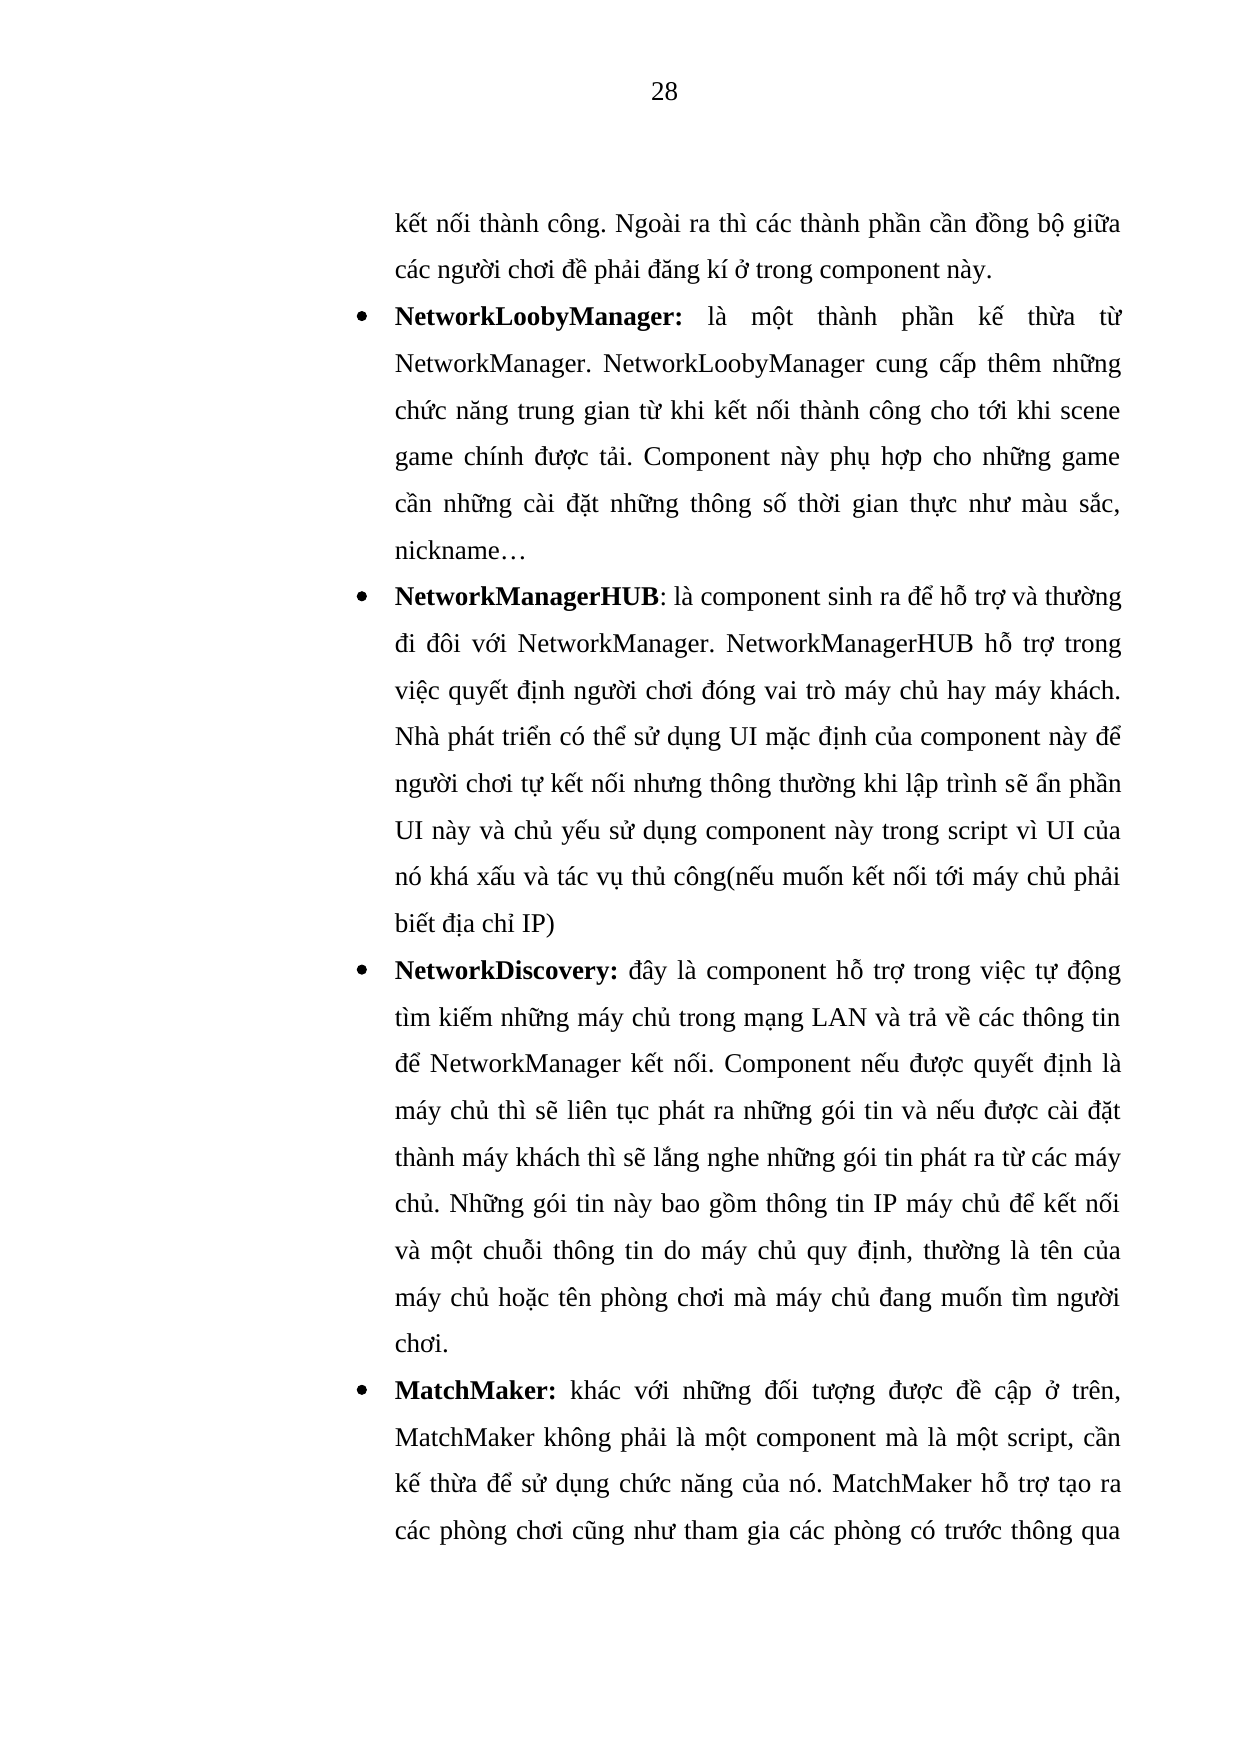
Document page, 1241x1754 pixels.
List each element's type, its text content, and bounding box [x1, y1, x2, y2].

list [357, 207, 1122, 285]
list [357, 1374, 1122, 1545]
list NetworkLoobyManager: là một thành phần kế thừa từ NetworkManager. NetworkLoobyManager cung cấp thêm những chức năng trung gian từ khi kết nối thành công cho tới khi scene game chính được tải. Component này phụ hợp cho những game cần những cài đặt những thông số thời gian thực như màu sắc, nickname… [357, 300, 1122, 565]
list NetworkManagerHUB: là component sinh ra để hỗ trợ và thường đi đôi với NetworkManager. NetworkManagerHUB hỗ trợ trong việc quyết định người chơi đóng vai trò máy chủ hay máy khách. Nhà phát triển có thể sử dụng UI mặc định của component này để người chơi tự kết nối nhưng thông thường khi lập trình sẽ ẩn phần UI này và chủ yếu sử dụng component này trong script vì UI của nó khá xấu và tác vụ thủ công(nếu muốn kết nối tới máy chủ phải biết địa chỉ IP) [357, 580, 1122, 938]
list NetworkDiscovery: đây là component hỗ trợ trong việc tự động tìm kiếm những máy chủ trong mạng LAN và trả về các thông tin để NetworkManager kết nối. Component nếu được quyết định là máy chủ thì sẽ liên tục phát ra những gói tin và nếu được cài đặt thành máy khách thì sẽ lắng nghe những gói tin phát ra từ các máy chủ. Những gói tin này bao gồm thông tin IP máy chủ để kết nối và một chuỗi thông tin do máy chủ quy định, thường là tên của máy chủ hoặc tên phòng chơi mà máy chủ đang muốn tìm người chơi. [357, 954, 1122, 1358]
